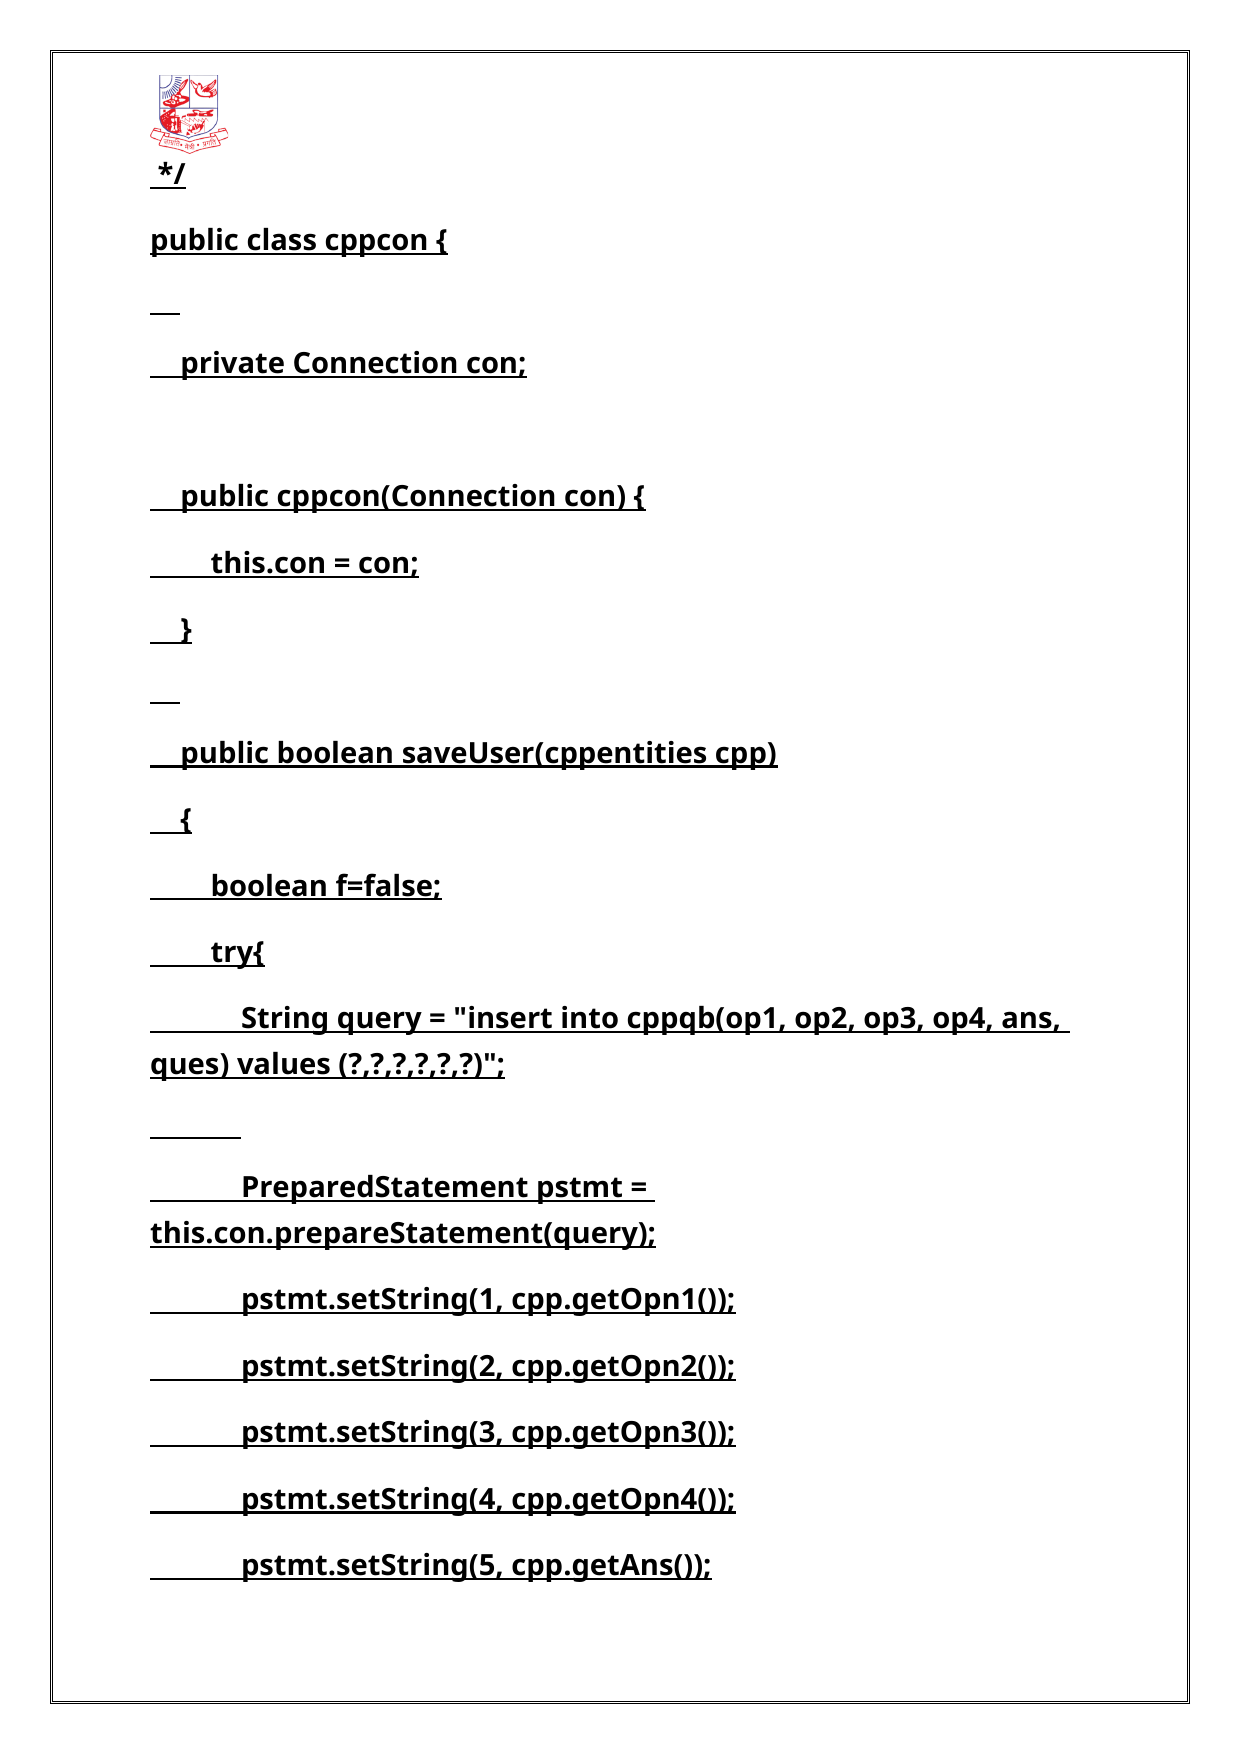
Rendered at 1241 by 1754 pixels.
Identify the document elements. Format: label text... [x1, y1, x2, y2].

text this.con = con; [150, 542, 1090, 582]
text } [150, 609, 1090, 648]
text { [150, 798, 1090, 838]
text String query = "insert into cppqb(op1, op2, op3, op4, ans, ques) values (?,?,?,?,?,?)"; [150, 998, 1090, 1083]
text pstmt.setString(3, cpp.getOpn3()); [150, 1412, 1090, 1451]
text public class cppcon { [150, 219, 1090, 259]
text pstmt.setString(4, cpp.getOpn4()); [150, 1478, 1090, 1518]
text public boolean saveUser(cppentities cpp) [150, 732, 1090, 772]
text PreparedStatement pstmt = this.con.prepareStatement(query); [150, 1167, 1090, 1252]
text boolean f=false; [150, 865, 1090, 904]
text */ [150, 153, 1090, 193]
text private Connection con; [150, 343, 1090, 382]
text pstmt.setString(5, cpp.getAns()); [150, 1544, 1090, 1584]
picture [150, 75, 229, 154]
text public cppcon(Connection con) { [150, 476, 1090, 515]
text pstmt.setString(2, cpp.getOpn2()); [150, 1345, 1090, 1385]
text pstmt.setString(1, cpp.getOpn1()); [150, 1279, 1090, 1318]
text try{ [150, 931, 1090, 971]
